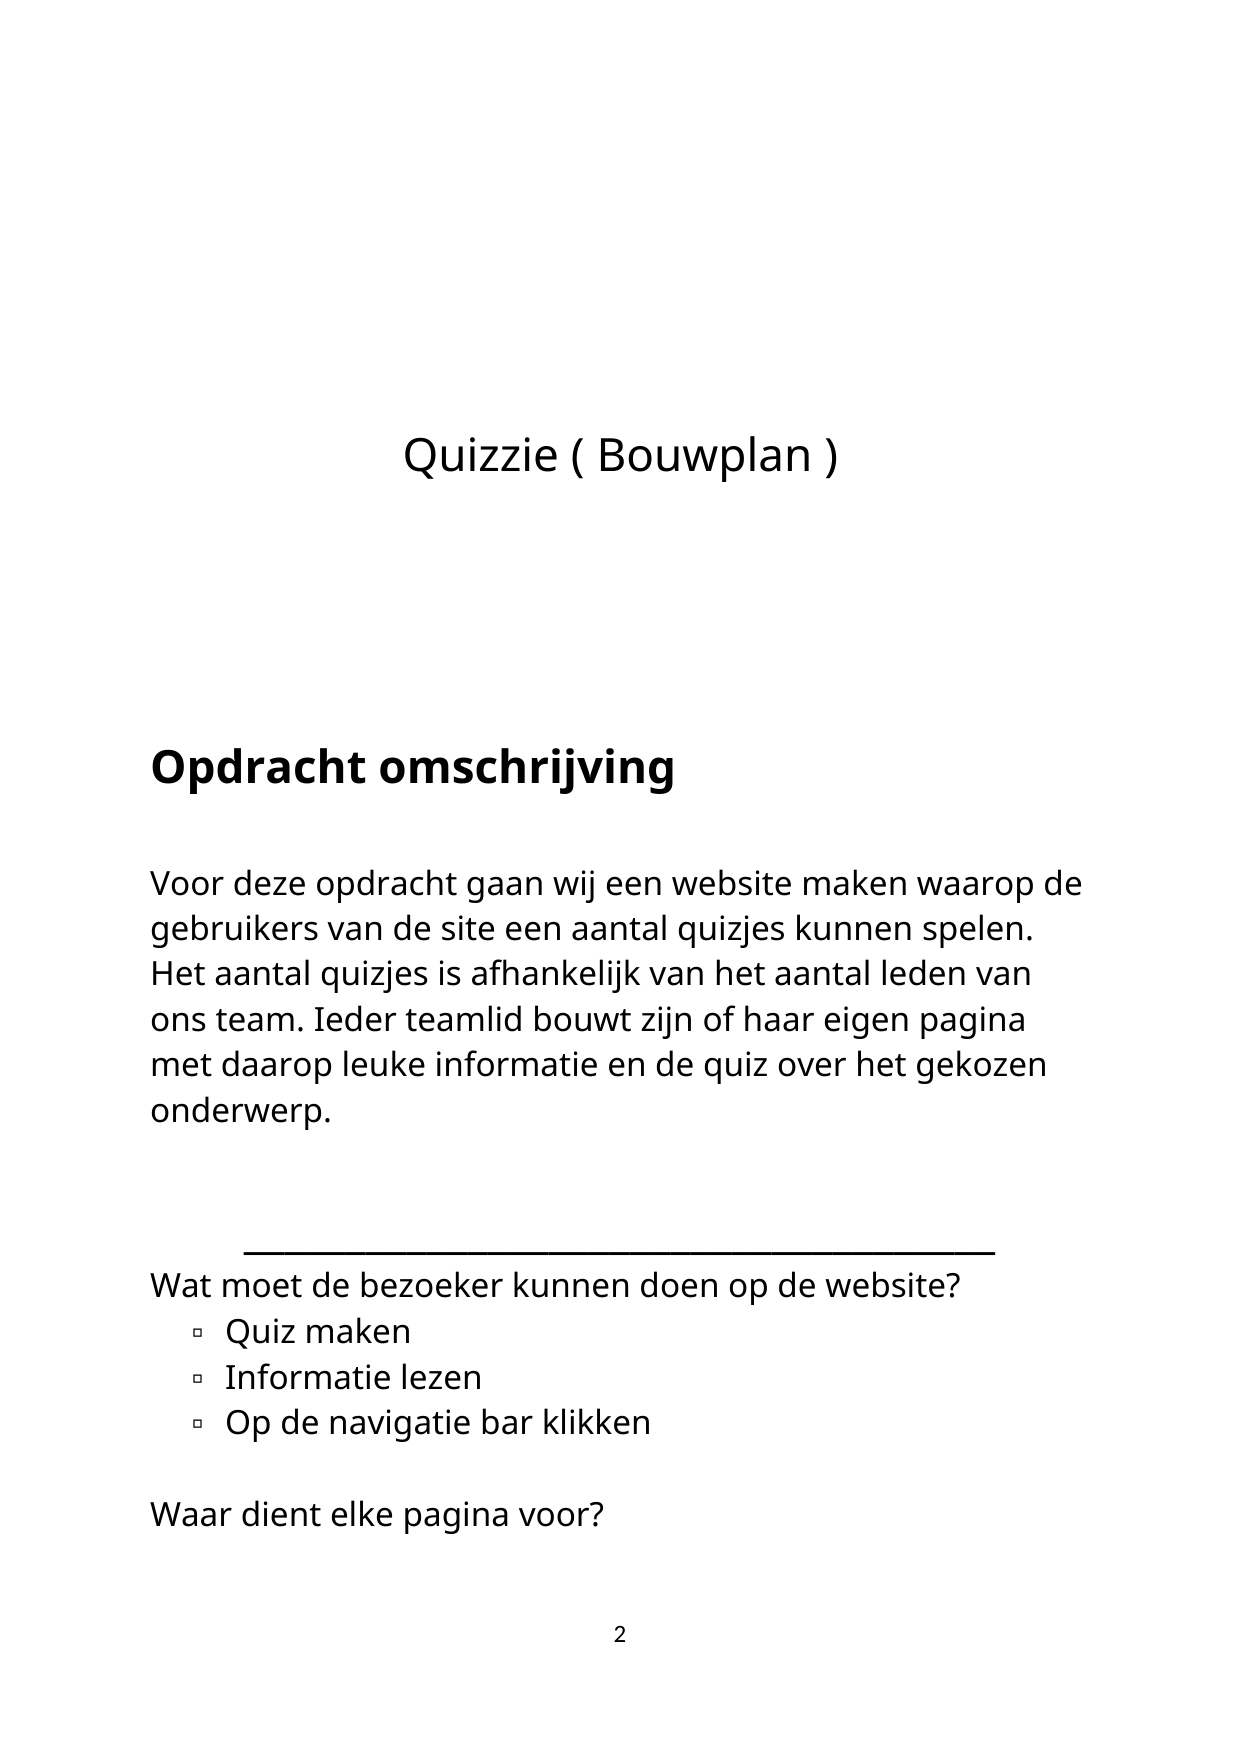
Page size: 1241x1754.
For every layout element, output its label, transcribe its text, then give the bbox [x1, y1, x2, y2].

text Wat moet de bezoeker kunnen doen op de website? [150, 1262, 1090, 1308]
text Voor deze opdracht gaan wij een website maken waarop de gebruikers van de site een aantal quizjes kunnen spelen. Het aantal quizjes is afhankelijk van het aantal leden van ons team. Ieder teamlid bouwt zijn of haar eigen pagina met daarop leuke informatie en de quiz over het gekozen onderwerp. [150, 859, 1090, 1132]
text Opdracht omschrijving [150, 734, 1090, 797]
list Quiz maken [187, 1308, 1090, 1353]
text Quizzie ( Bouwplan ) [150, 422, 1090, 485]
text _____________________________________ [150, 1200, 1090, 1262]
text Waar dient elke pagina voor? [150, 1490, 1090, 1536]
list Informatie lezen [187, 1353, 1090, 1399]
list Op de navigatie bar klikken [187, 1399, 1090, 1445]
